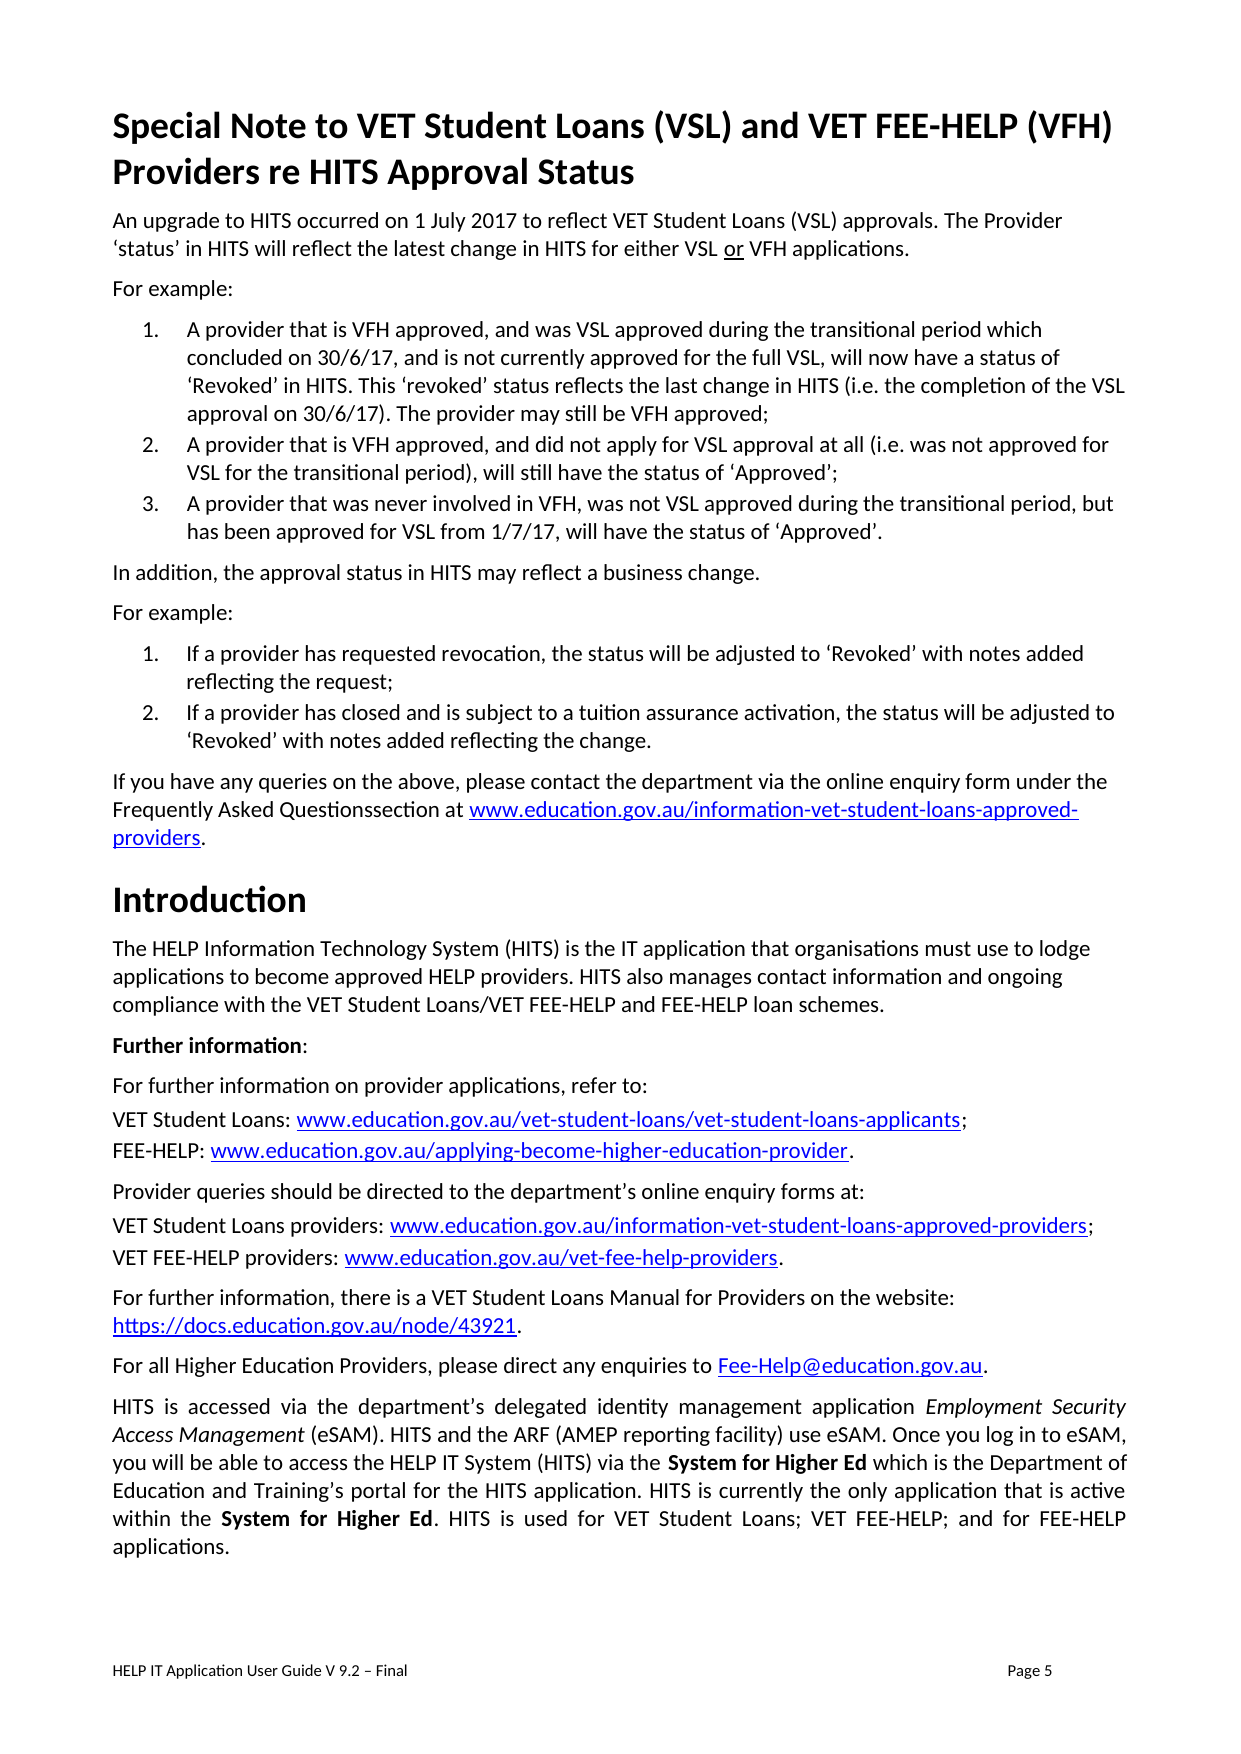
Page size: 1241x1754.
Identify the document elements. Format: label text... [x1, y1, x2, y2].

text https://docs.education.gov.au/node/43921. [112, 1311, 1128, 1339]
list HITS is accessed via the department’s delegated identity management application Employment Security Access Management (eSAM). HITS and the ARF (AMEP reporting facility) use eSAM. Once you log in to eSAM, you will be able to access the HELP IT System (HITS) via the System for Higher Ed which is the Department of Education and Training’s portal for the HITS application. HITS is currently the only application that is active within the System for Higher Ed. HITS is used for VET Student Loans; VET FEE-HELP; and for FEE-HELP applications. [112, 1392, 1128, 1560]
list VET Student Loans: www.education.gov.au/vet-student-loans/vet-student-loans-applicants; [112, 1106, 1128, 1133]
list The HELP Information Technology System (HITS) is the IT application that organisations must use to lodge applications to become approved HELP providers. HITS also manages contact information and ongoing compliance with the VET Student Loans/VET FEE-HELP and FEE-HELP loan schemes. [112, 934, 1128, 1018]
subtitle Introduction [112, 876, 1128, 922]
text Further information: [112, 1031, 1128, 1059]
text An upgrade to HITS occurred on 1 July 2017 to reflect VET Student Loans (VSL) approvals. The Provider ‘status’ in HITS will reflect the latest change in HITS for either VSL or VFH applications. [112, 206, 1128, 262]
list A provider that is VFH approved, and was VSL approved during the transitional period which concluded on 30/6/17, and is not currently approved for the full VSL, will now have a status of ‘Revoked’ in HITS. This ‘revoked’ status reflects the last change in HITS (i.e. the completion of the VSL approval on 30/6/17). The provider may still be VFH approved; [142, 315, 1128, 427]
text If you have any queries on the above, please contact the department via the online enquiry form under the Frequently Asked Questionssection at www.education.gov.au/information-vet-student-loans-approved-providers. [112, 767, 1128, 851]
list A provider that is VFH approved, and did not apply for VSL approval at all (i.e. was not approved for VSL for the transitional period), will still have the status of ‘Approved’; [142, 430, 1128, 486]
text In addition, the approval status in HITS may reflect a business change. [112, 558, 1128, 586]
list If a provider has closed and is subject to a tuition assurance activation, the status will be adjusted to ‘Revoked’ with notes added reflecting the change. [142, 698, 1128, 754]
list A provider that was never involved in VFH, was not VSL approved during the transitional period, but has been approved for VSL from 1/7/17, will have the status of ‘Approved’. [142, 489, 1128, 546]
list If a provider has requested revocation, the status will be adjusted to ‘Revoked’ with notes added reflecting the request; [142, 639, 1128, 695]
text For further information, there is a VET Student Loans Manual for Providers on the website: [112, 1283, 1128, 1311]
text For all Higher Education Providers, please direct any enquiries to Fee-Help@education.gov.au. [112, 1352, 1128, 1380]
text For example: [112, 274, 1128, 303]
subtitle Special Note to VET Student Loans (VSL) and VET FEE-HELP (VFH) Providers re HITS Approval Status [112, 102, 1128, 193]
text Provider queries should be directed to the department’s online enquiry forms at: [112, 1177, 1128, 1205]
list FEE-HELP: www.education.gov.au/applying-become-higher-education-provider. [112, 1137, 1128, 1165]
text VET Student Loans providers: www.education.gov.au/information-vet-student-loans-approved-providers; [112, 1211, 1128, 1239]
list For further information on provider applications, refer to: [112, 1071, 1128, 1099]
text For example: [112, 598, 1128, 627]
text VET FEE-HELP providers: www.education.gov.au/vet-fee-help-providers. [112, 1243, 1128, 1271]
